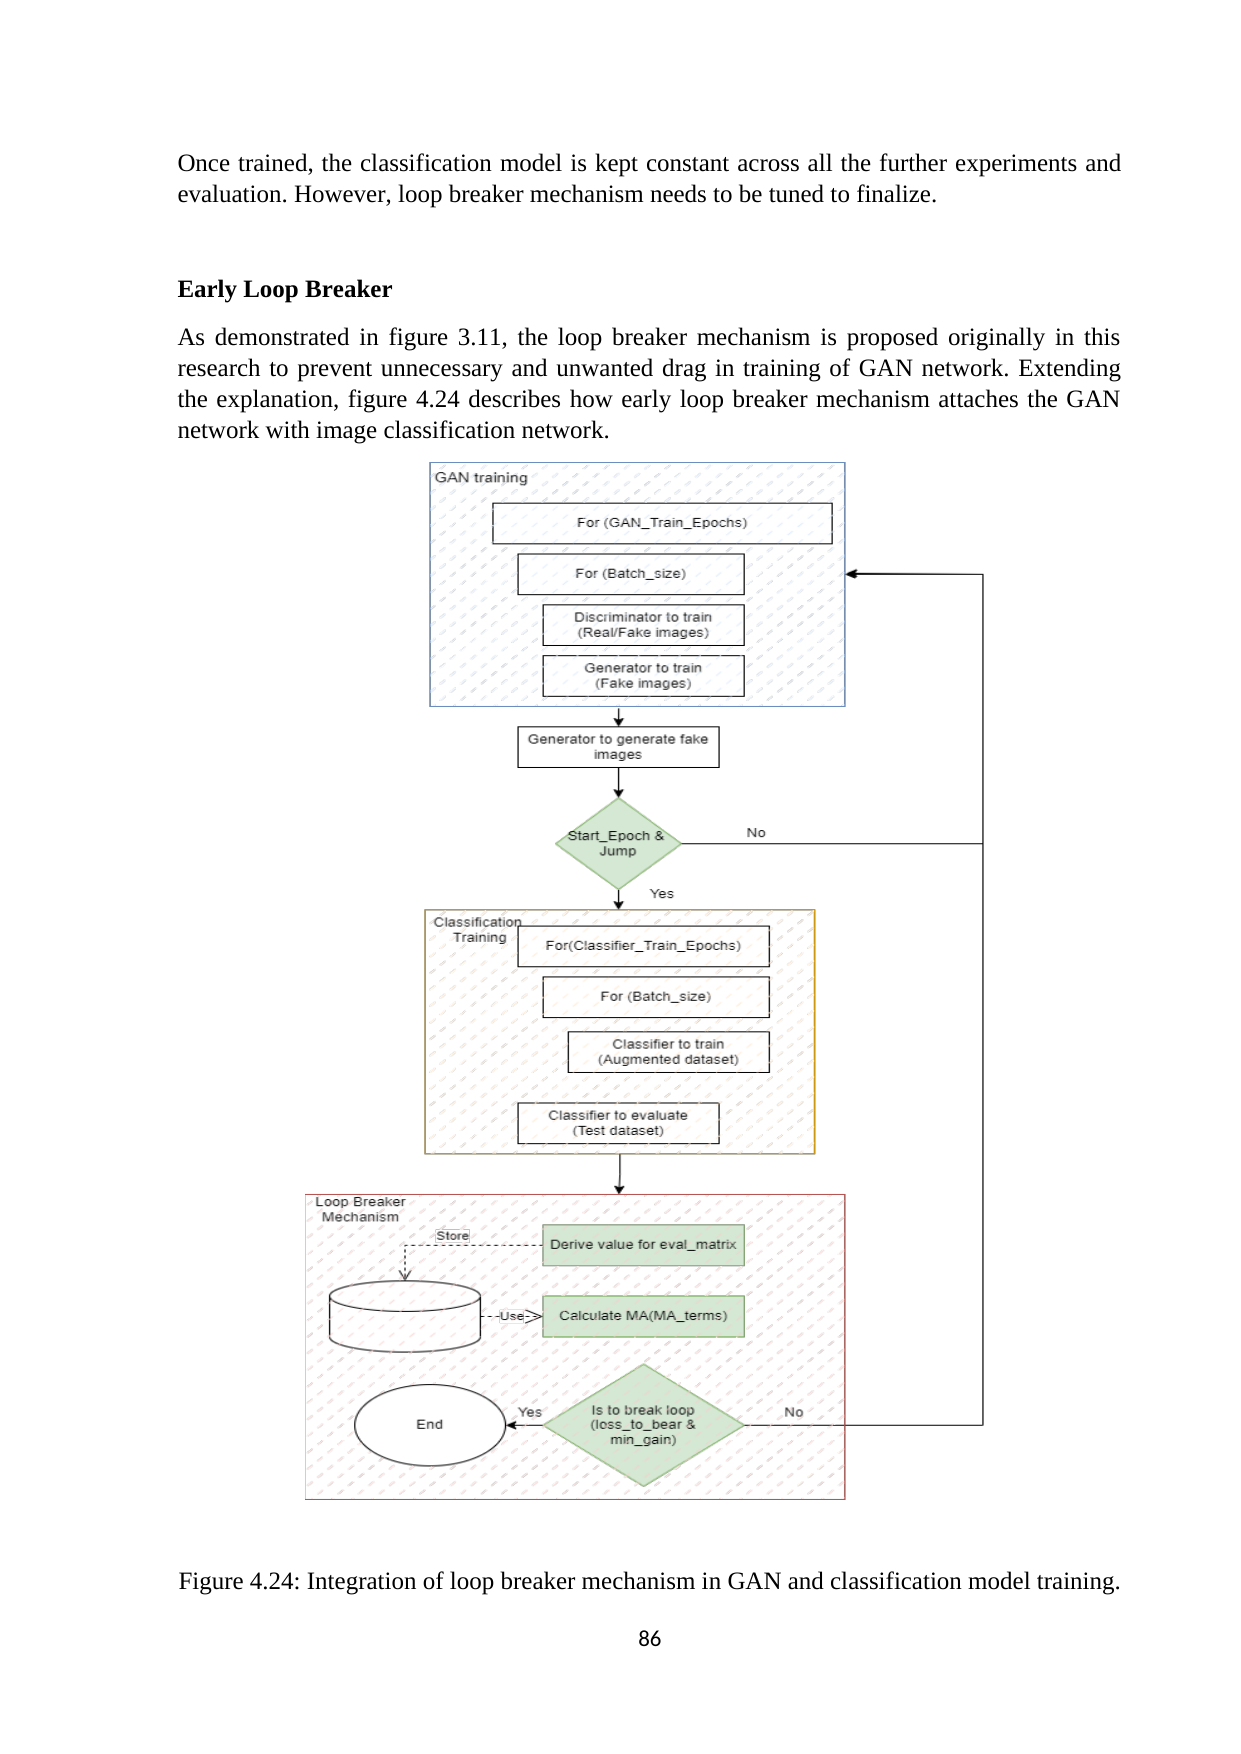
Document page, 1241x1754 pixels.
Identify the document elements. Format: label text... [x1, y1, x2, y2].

picture [305, 462, 995, 1500]
text Once trained, the classification model is kept constant across all the further experiments and evaluation. However, loop breaker mechanism needs to be tuned to finalize. [177, 148, 1122, 207]
text Early Loop Breaker [177, 274, 1122, 303]
text As demonstrated in figure 3.11, the loop breaker mechanism is proposed originally in this research to prevent unnecessary and unwanted drag in training of GAN network. Extending the explanation, figure 4.24 describes how early loop breaker mechanism attaches the GAN network with image classification network. [177, 322, 1122, 444]
text Figure 4.24: Integration of loop breaker mechanism in GAN and classification model training. [177, 1566, 1122, 1594]
